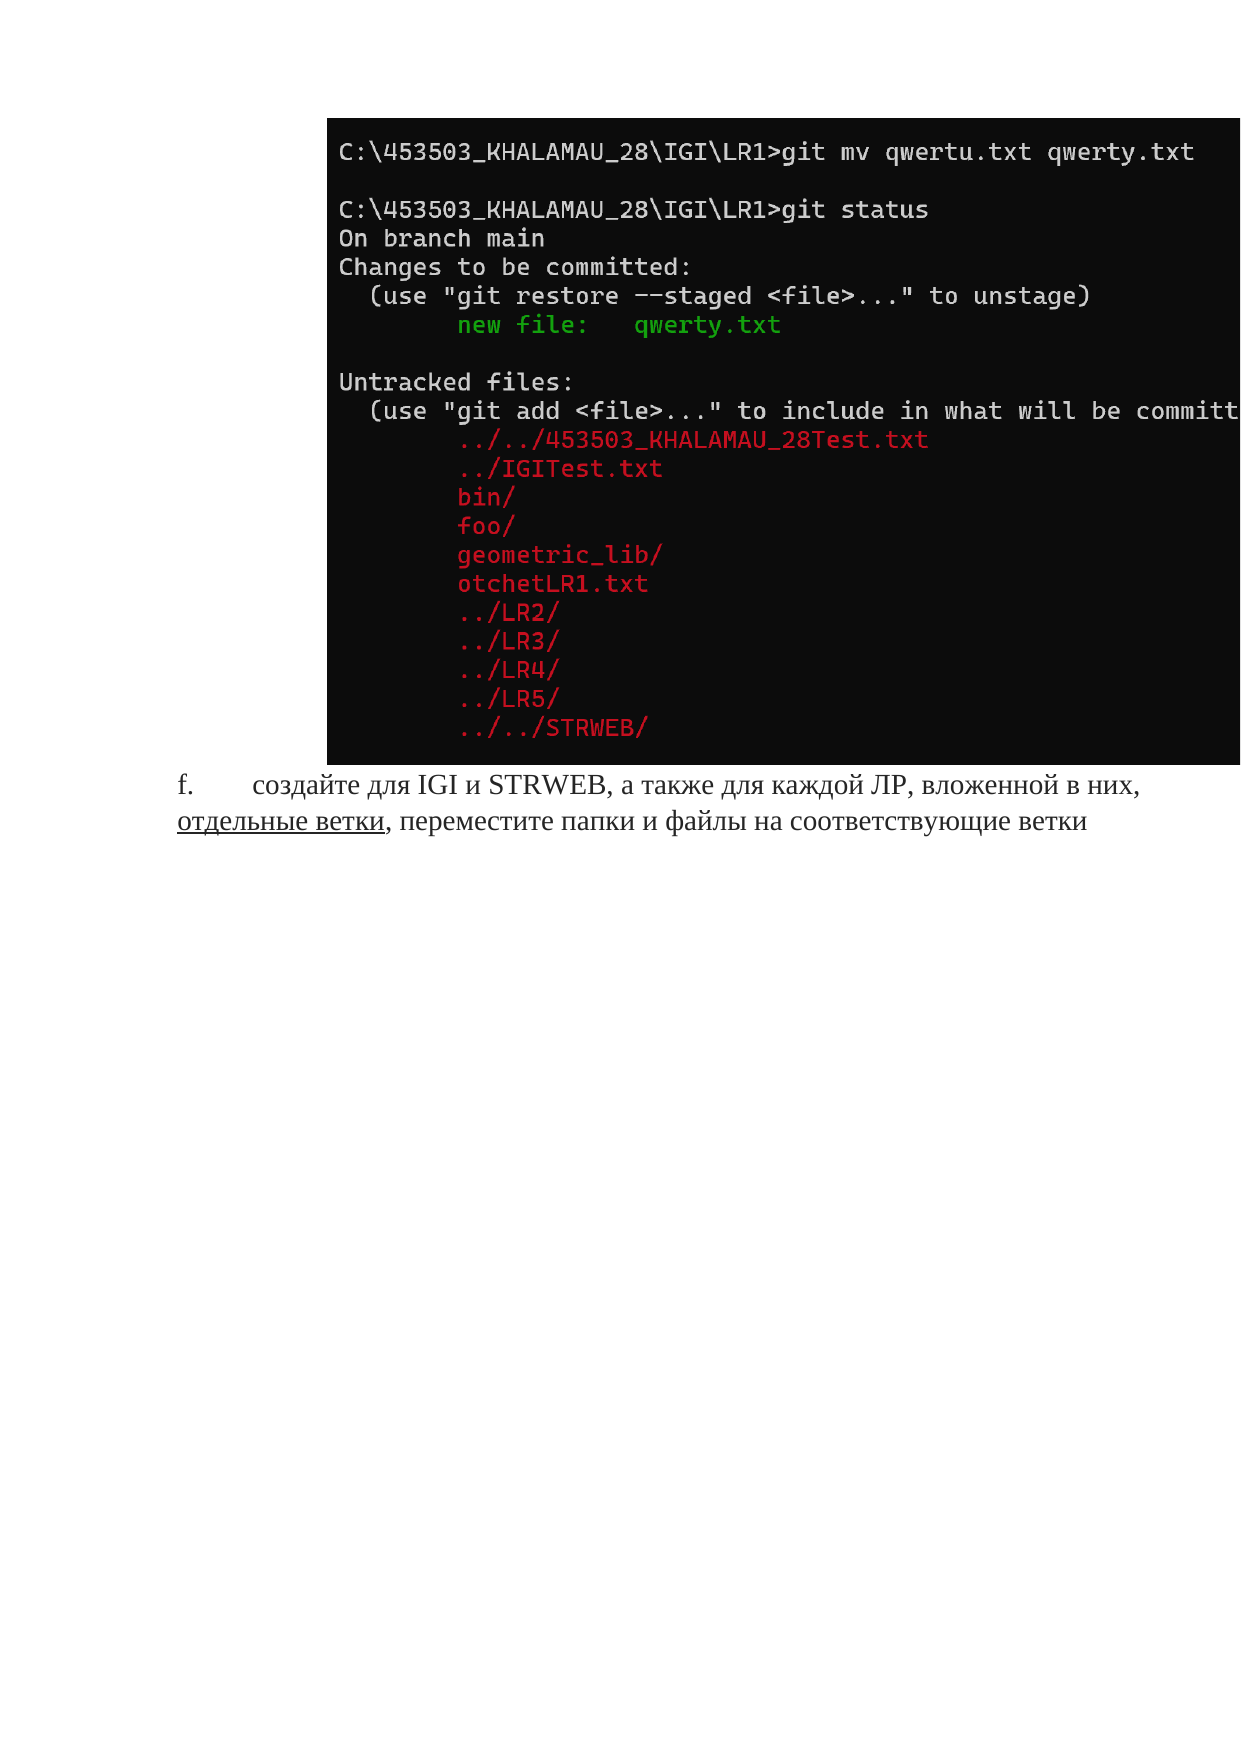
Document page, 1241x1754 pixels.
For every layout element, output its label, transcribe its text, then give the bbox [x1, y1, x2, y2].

list создайте для IGI и STRWEB, а также для каждой ЛР, вложенной в них, отдельные ветки, переместите папки и файлы на соответствующие ветки [177, 767, 1152, 837]
picture [327, 118, 1241, 765]
